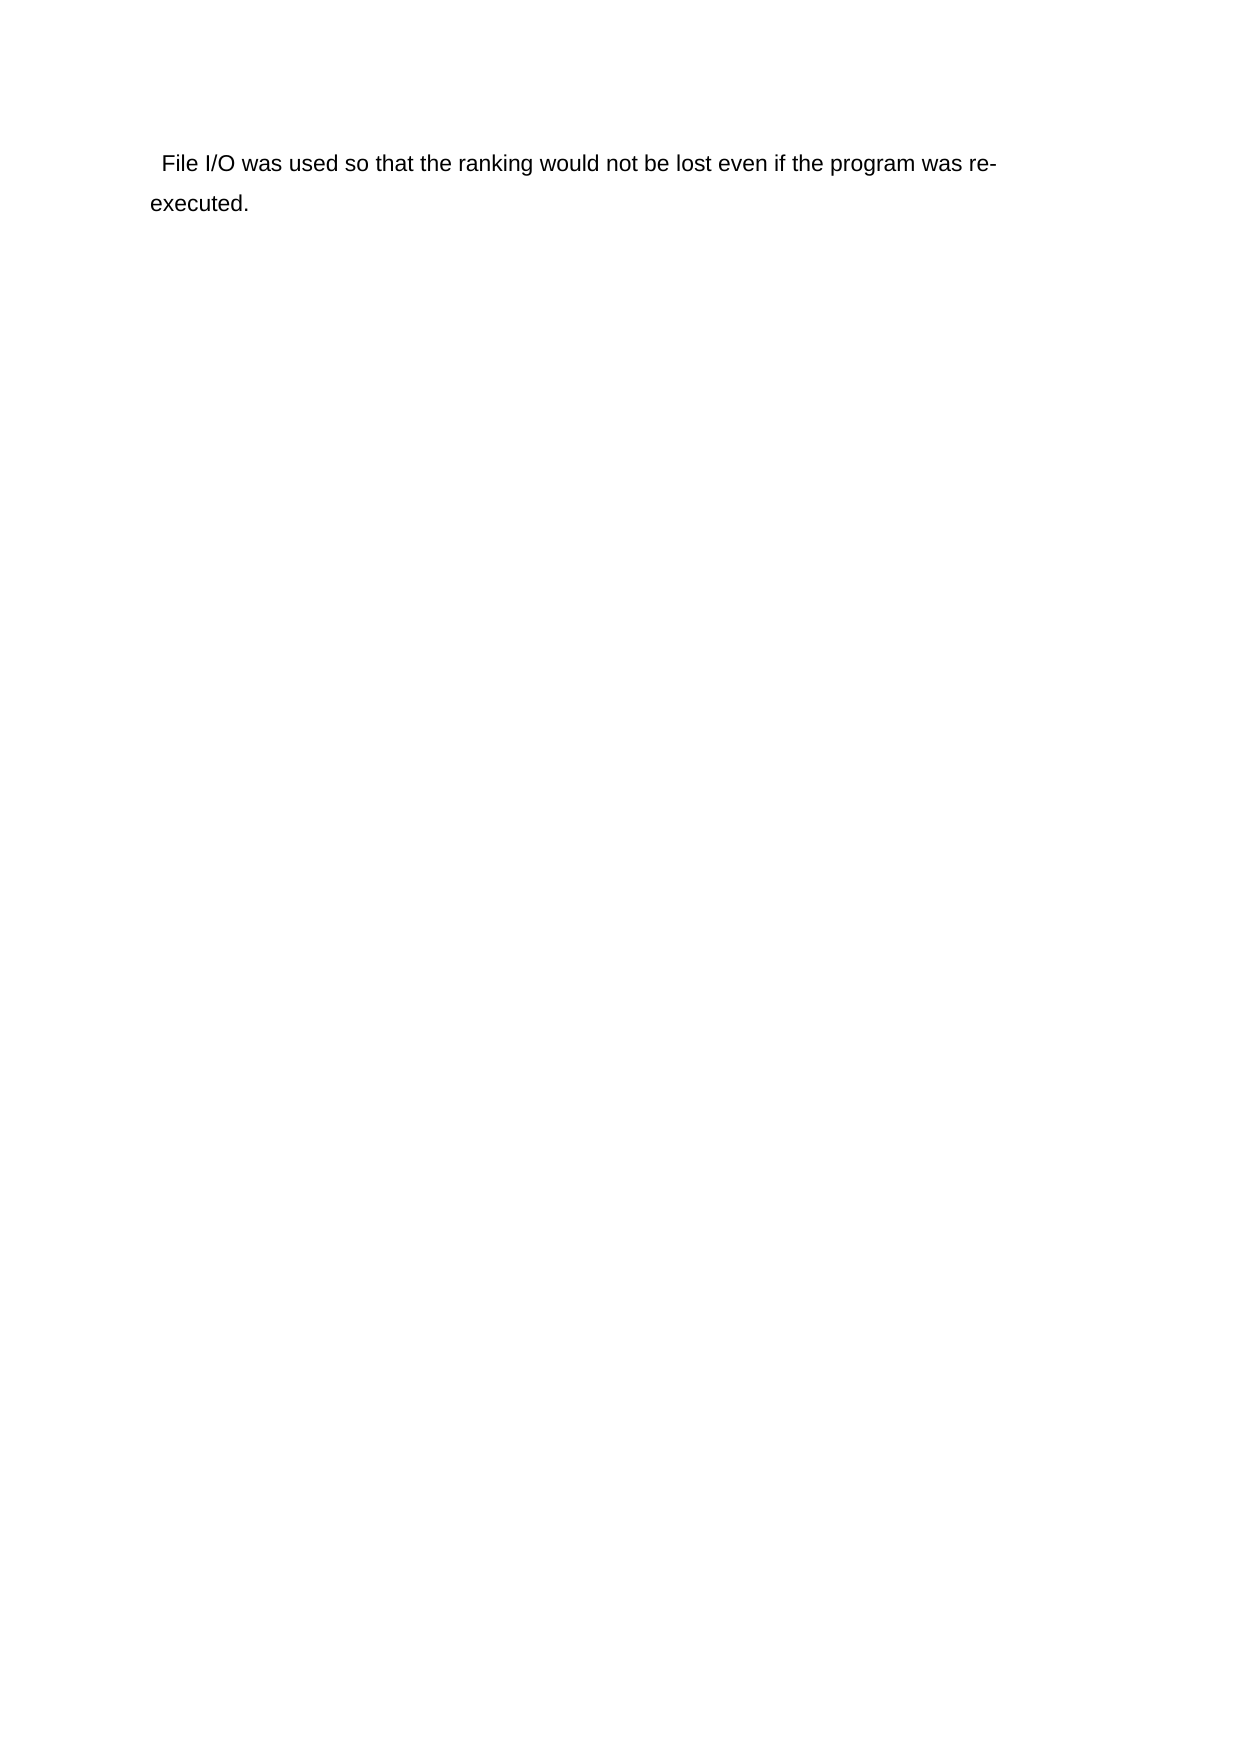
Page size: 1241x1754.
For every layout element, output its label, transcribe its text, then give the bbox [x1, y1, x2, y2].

text File I/O was used so that the ranking would not be lost even if the program was re-executed. [150, 150, 1090, 216]
